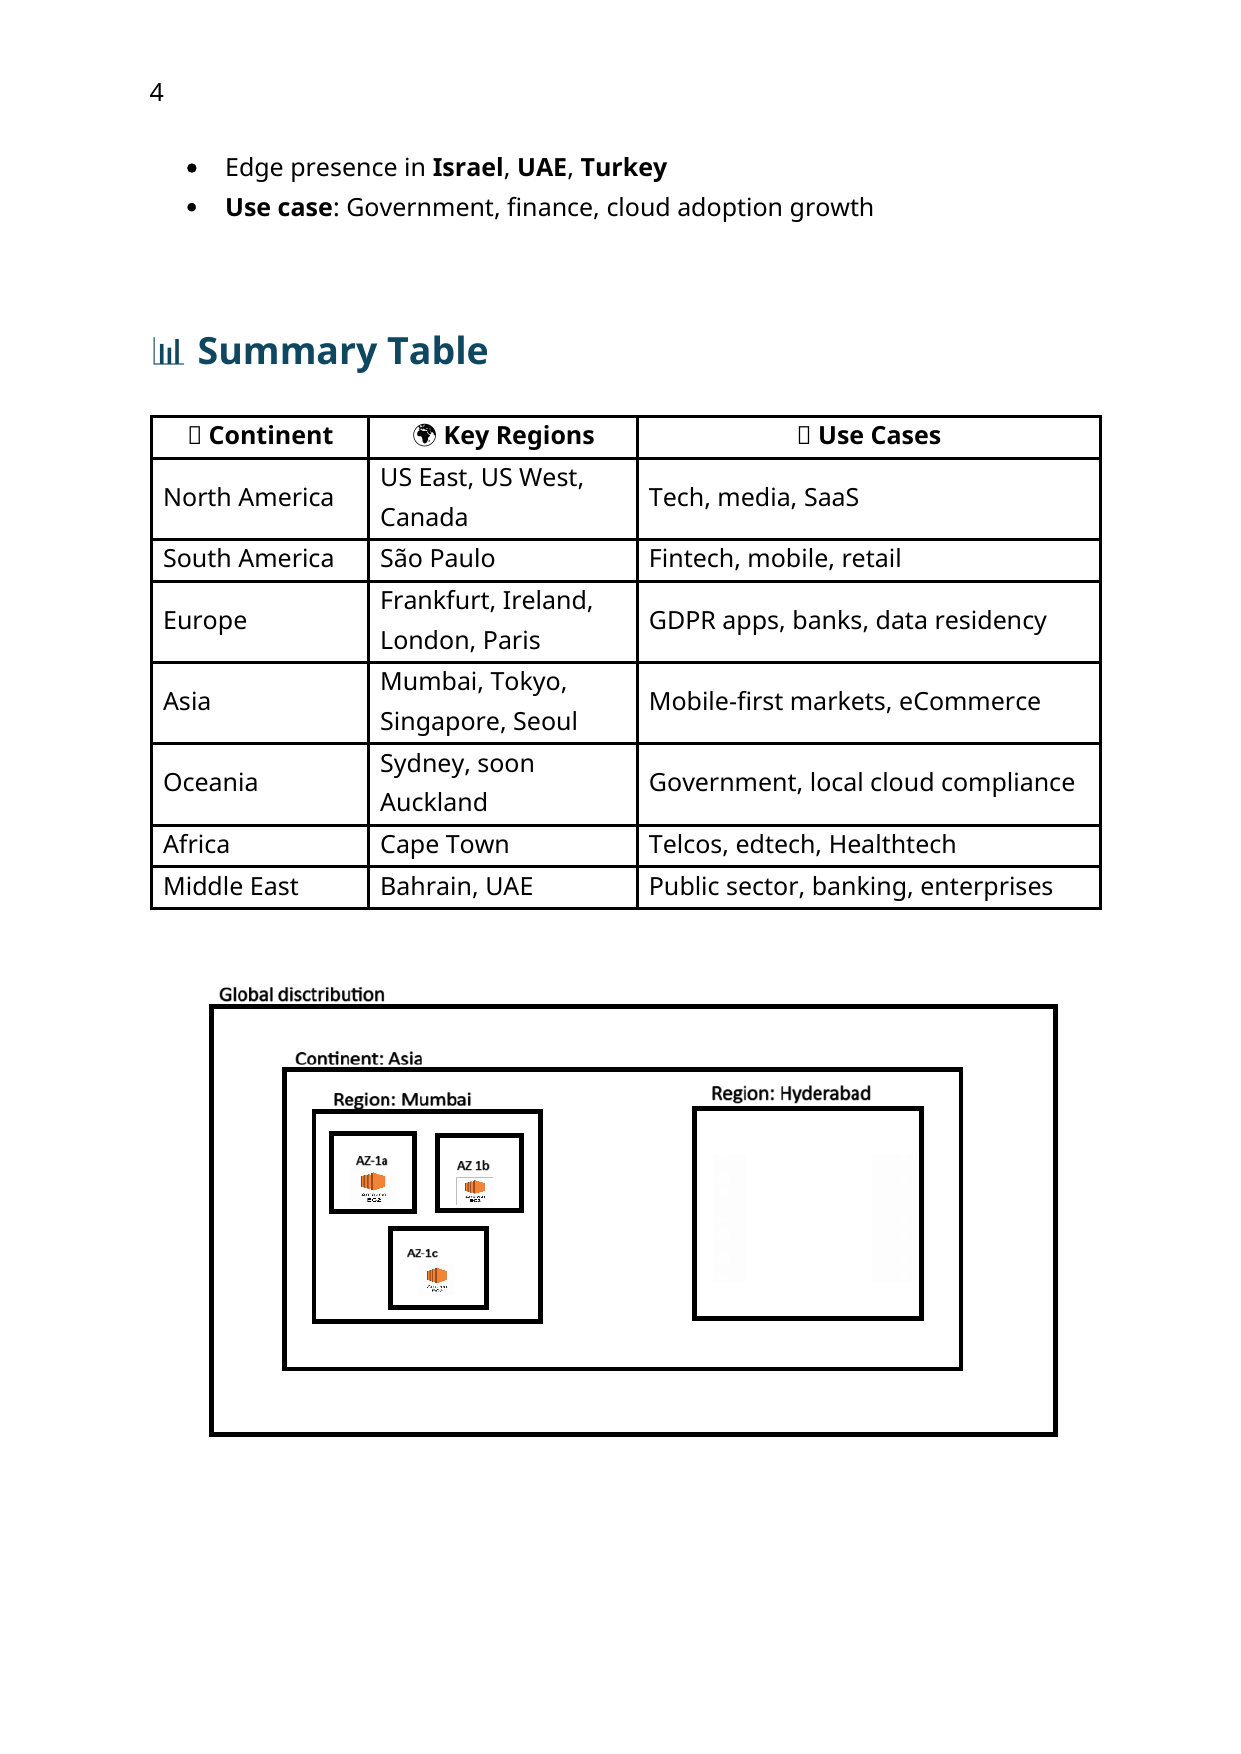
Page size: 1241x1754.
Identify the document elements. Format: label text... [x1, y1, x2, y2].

table_cell North America [153, 460, 367, 538]
table_cell Africa [153, 827, 367, 865]
table_cell Telcos, edtech, Healthtech [639, 827, 1099, 865]
table_cell Public sector, banking, enterprises [639, 868, 1099, 907]
table_cell Asia [153, 664, 367, 742]
table_cell Mumbai, Tokyo, Singapore, Seoul [370, 664, 636, 742]
list Edge presence in Israel, UAE, Turkey [187, 150, 1090, 184]
table_cell Government, local cloud compliance [639, 745, 1099, 823]
subtitle 📊 Summary Table [150, 324, 1090, 376]
table_cell Fintech, mobile, retail [639, 541, 1099, 580]
table_header 🌐 Continent [153, 418, 367, 457]
table_cell GDPR apps, banks, data residency [639, 583, 1099, 661]
table_cell Bahrain, UAE [370, 868, 636, 907]
table_header 🌍 Key Regions [370, 418, 636, 457]
list Use case: Government, finance, cloud adoption growth [187, 189, 1090, 223]
table_cell Frankfurt, Ireland, London, Paris [370, 583, 636, 661]
table_cell Oceania [153, 745, 367, 823]
table_cell South America [153, 541, 367, 580]
table_cell Sydney, soon Auckland [370, 745, 636, 823]
table_header 🚀 Use Cases [639, 418, 1099, 457]
table_cell Middle East [153, 868, 367, 907]
table_cell Mobile-first markets, eCommerce [639, 664, 1099, 742]
table_cell Europe [153, 583, 367, 661]
table_cell São Paulo [370, 541, 636, 580]
table_cell Cape Town [370, 827, 636, 865]
table_cell US East, US West, Canada [370, 460, 636, 538]
table_cell Tech, media, SaaS [639, 460, 1099, 538]
